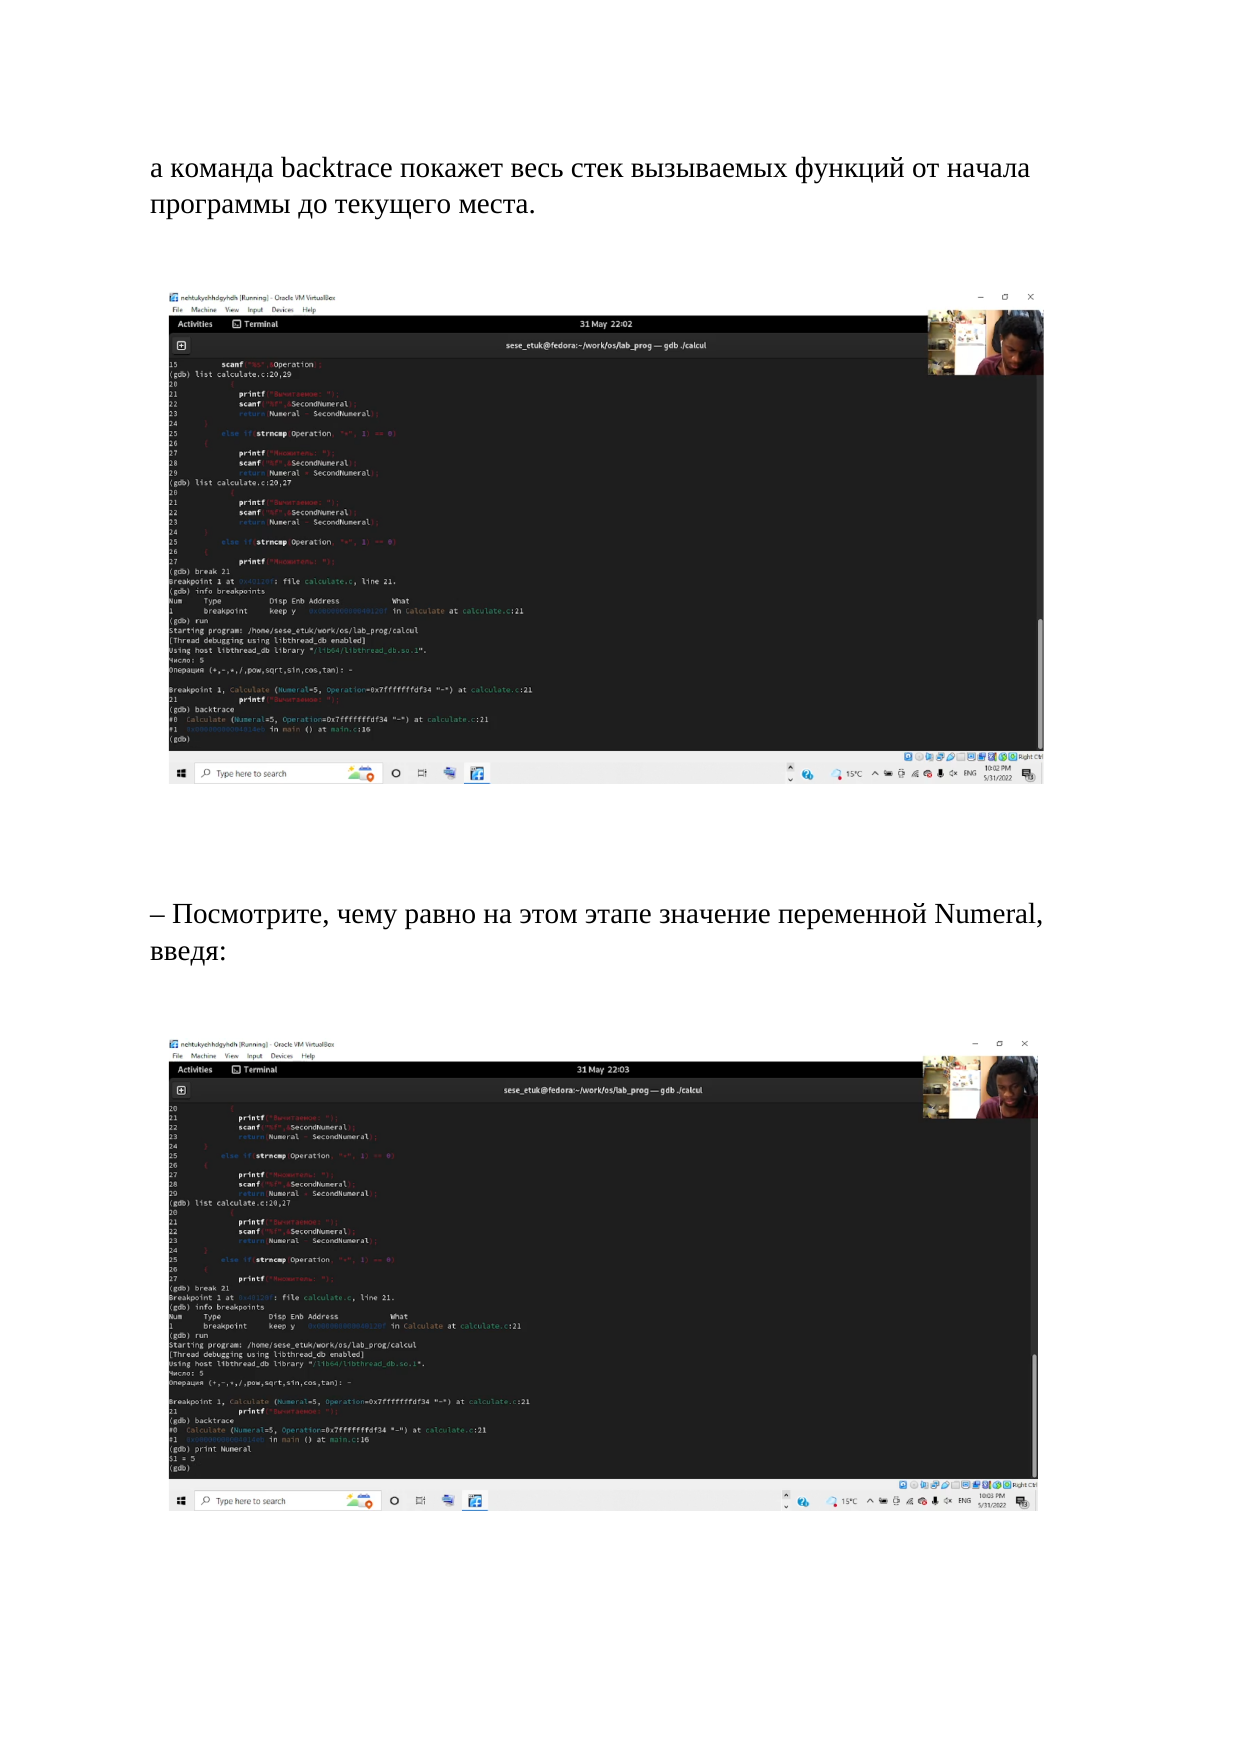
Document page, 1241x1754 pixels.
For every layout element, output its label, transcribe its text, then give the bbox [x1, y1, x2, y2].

text – Посмотрите, чему равно на этом этапе значение переменной Numeral, введя: [150, 897, 1090, 966]
text а команда backtrace покажет весь стек вызываемых функций от начала программы до текущего места. [150, 150, 1090, 220]
